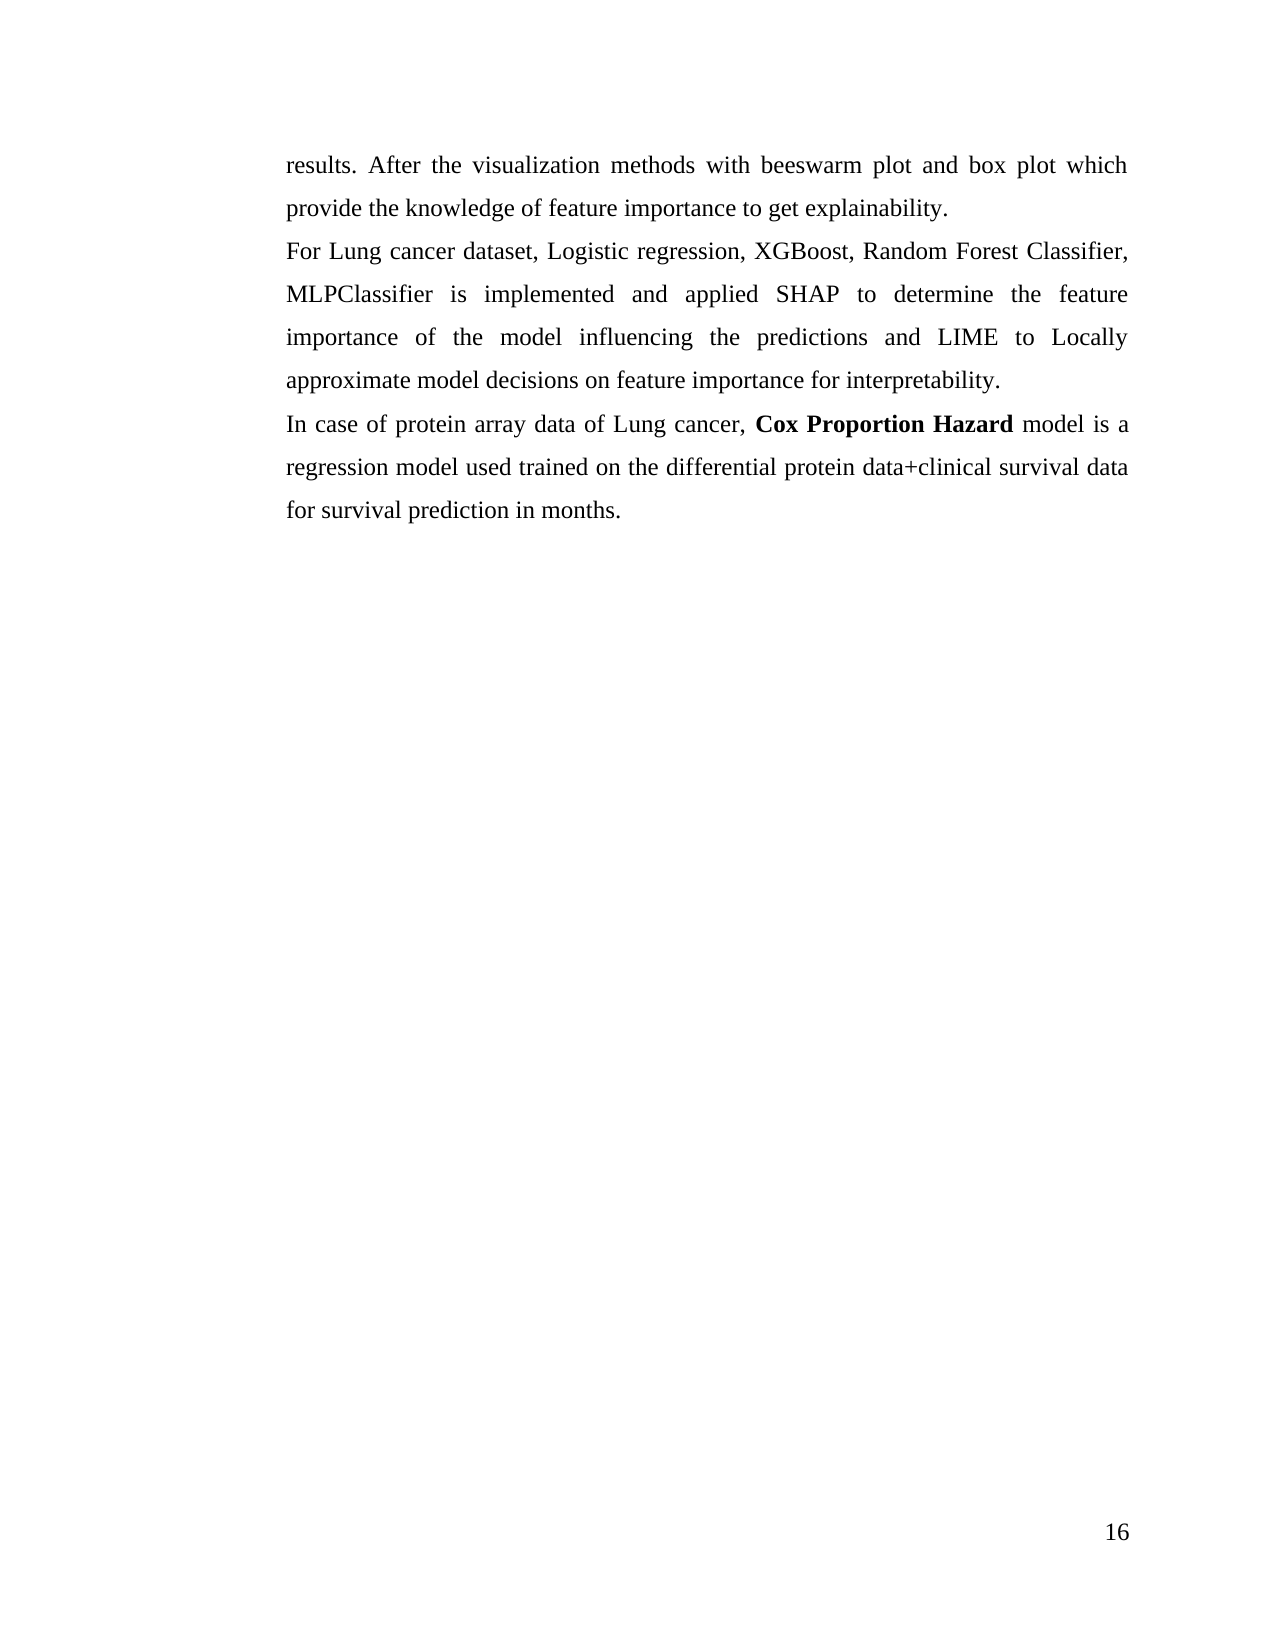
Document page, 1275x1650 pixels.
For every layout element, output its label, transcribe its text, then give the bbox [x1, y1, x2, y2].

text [286, 150, 1129, 222]
text In case of protein array data of Lung cancer, Cox Proportion Hazard model is a regression model used trained on the differential protein data+clinical survival data for survival prediction in months. [286, 409, 1129, 524]
text For Lung cancer dataset, Logistic regression, XGBoost, Random Forest Classifier, MLPClassifier is implemented and applied SHAP to determine the feature importance of the model influencing the predictions and LIME to Locally approximate model decisions on feature importance for interpretability. [286, 236, 1129, 394]
